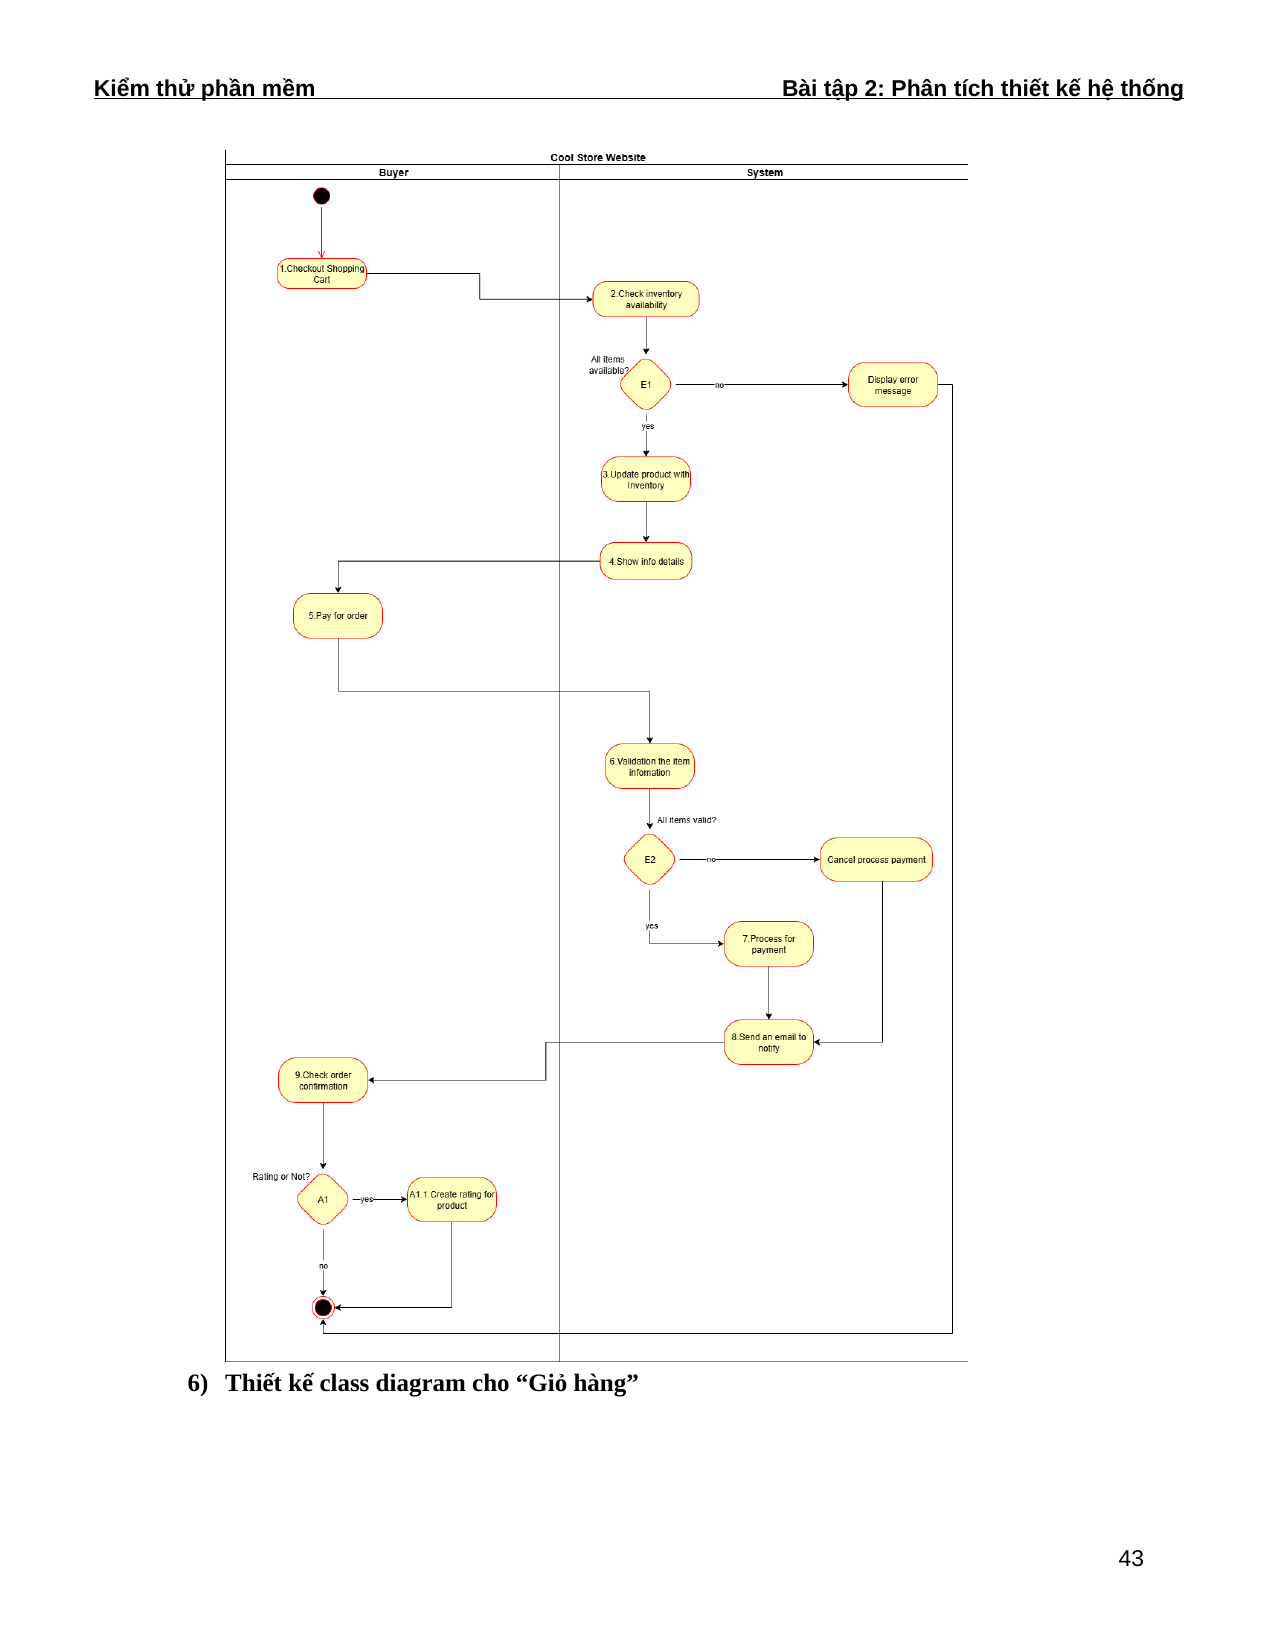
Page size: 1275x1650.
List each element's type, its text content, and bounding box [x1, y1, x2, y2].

picture [225, 150, 968, 1362]
list Thiết kế class diagram cho “Giỏ hàng” [187, 1368, 1144, 1397]
